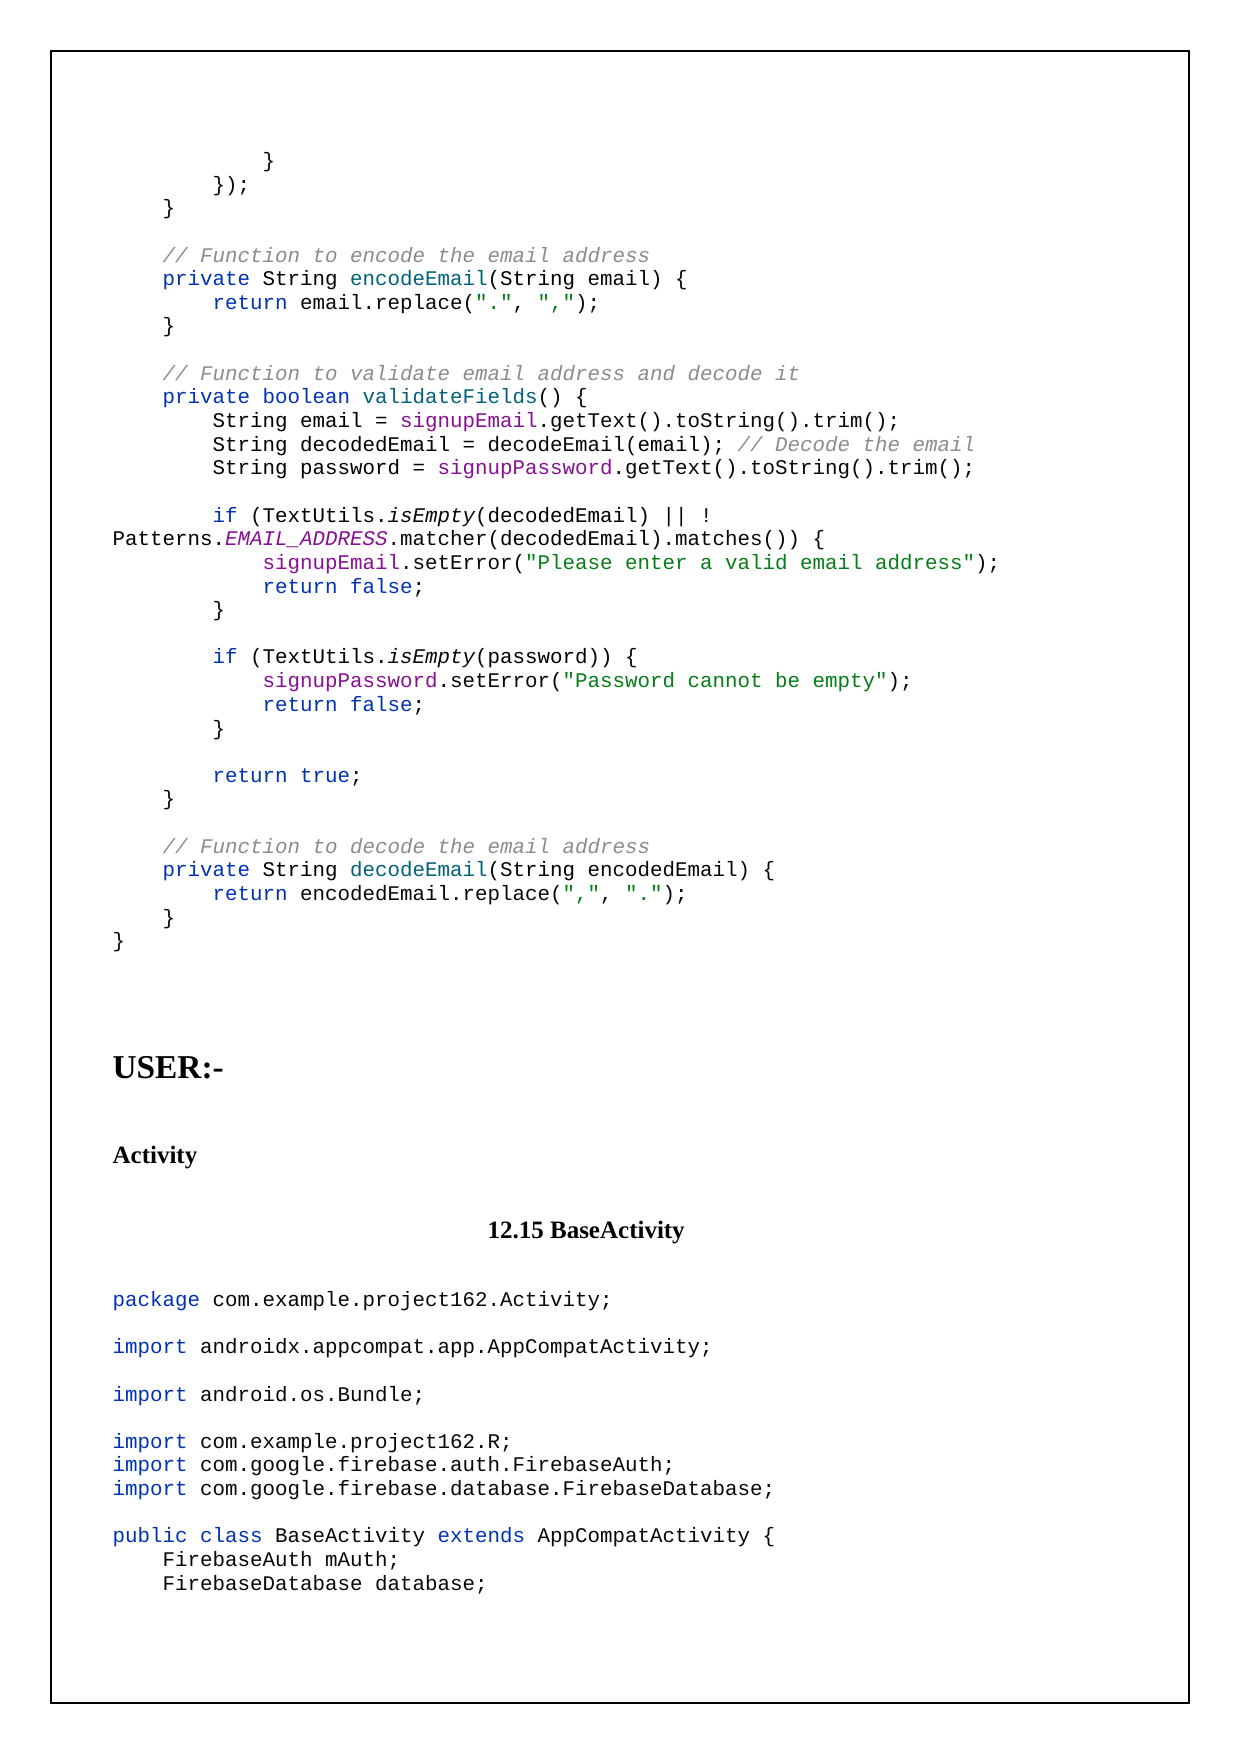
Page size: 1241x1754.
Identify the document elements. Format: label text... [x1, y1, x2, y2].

text 12.15 BaseActivity [150, 1215, 1128, 1243]
text USER:- [112, 1047, 1128, 1086]
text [112, 150, 1128, 954]
text Activity [112, 1141, 1128, 1169]
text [112, 1289, 1128, 1596]
